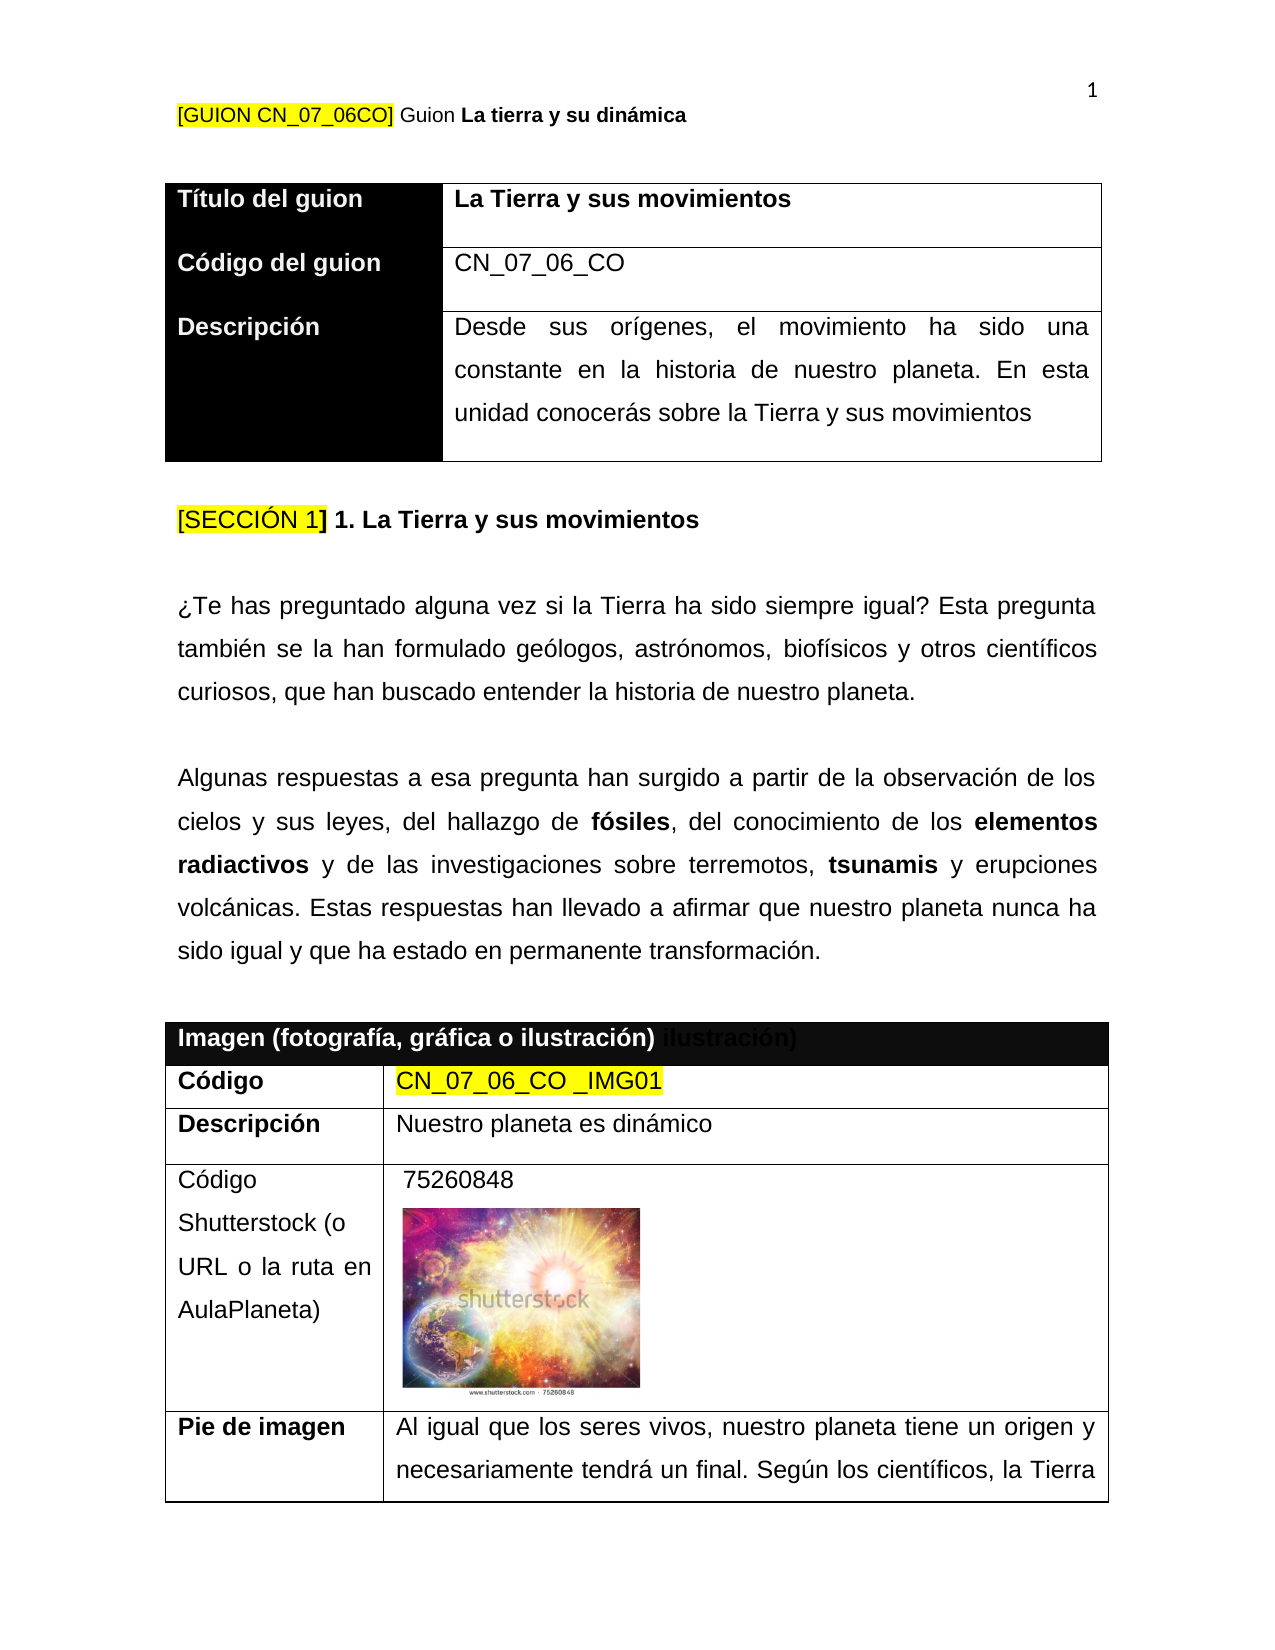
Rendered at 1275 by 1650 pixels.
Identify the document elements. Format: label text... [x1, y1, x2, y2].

table_cell Descripción [166, 1109, 383, 1164]
table_cell Descripción [166, 312, 442, 461]
table_cell Nuestro planeta es dinámico [384, 1109, 1108, 1164]
picture [402, 1208, 641, 1398]
text [SECCIÓN 1] 1. La Tierra y sus movimientos [327, 505, 1098, 533]
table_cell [384, 1412, 1108, 1501]
table_header La Tierra y sus movimientos [443, 184, 1101, 247]
text ¿Te has preguntado alguna vez si la Tierra ha sido siempre igual? Esta pregunta también se la han formulado geólogos, astrónomos, biofísicos y otros científicos curiosos, que han buscado entender la historia de nuestro planeta. [177, 591, 1098, 706]
table_cell CN_07_06_CO _IMG01 [384, 1066, 1108, 1108]
table_cell Código del guion [166, 248, 442, 311]
table_cell 75260848 [384, 1165, 1108, 1411]
table_cell Código Shutterstock (o URL o la ruta en AulaPlaneta) [166, 1165, 383, 1411]
table_header Imagen (fotografía, gráfica o ilustración) ilustración) [166, 1023, 1108, 1065]
table_cell Código [166, 1066, 383, 1108]
text Algunas respuestas a esa pregunta han surgido a partir de la observación de los cielos y sus leyes, del hallazgo de fósiles, del conocimiento de los elementos radiactivos y de las investigaciones sobre terremotos, tsunamis y erupciones volcánicas. Estas respuestas han llevado a afirmar que nuestro planeta nunca ha sido igual y que ha estado en permanente transformación. [177, 763, 1098, 965]
table_cell Pie de imagen [166, 1412, 383, 1501]
table_cell Desde sus orígenes, el movimiento ha sido una constante en la historia de nuestro planeta. En esta unidad conocerás sobre la Tierra y sus movimientos [443, 312, 1101, 461]
table_cell CN_07_06_CO [443, 248, 1101, 311]
table_header Título del guion [166, 184, 442, 247]
